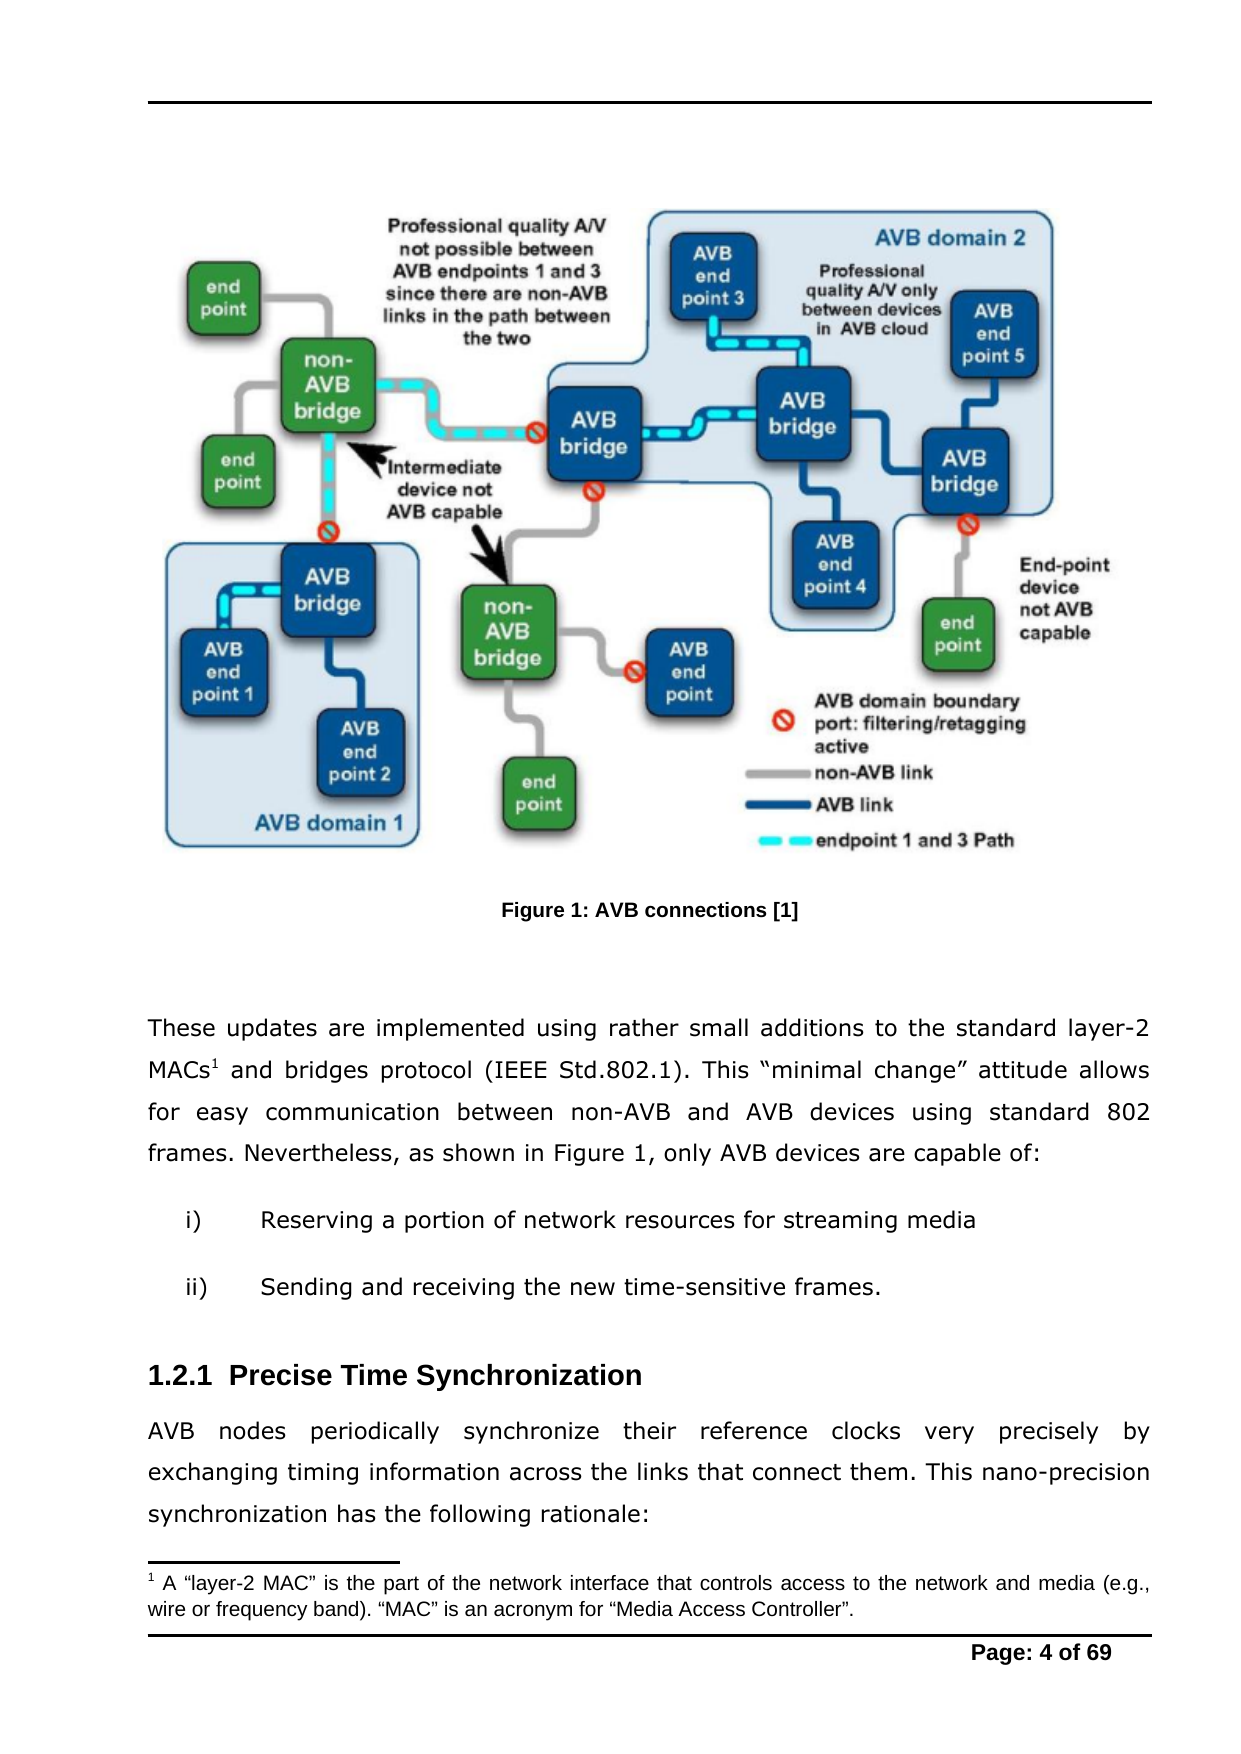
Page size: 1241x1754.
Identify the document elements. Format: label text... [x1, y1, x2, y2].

text These updates are implemented using rather small additions to the standard layer-2 MACs and bridges protocol (IEEE Std.802.1). This “minimal change” attitude allows for easy communication between non-AVB and AVB devices using standard 802 frames. Nevertheless, as shown in Figure 1, only AVB devices are capable of: [148, 1014, 1152, 1167]
list Sending and receiving the new time-sensitive frames. [185, 1272, 1152, 1300]
subtitle Precise Time Synchronization [148, 1358, 1152, 1391]
text AVB nodes periodically synchronize their reference clocks very precisely by exchanging timing information across the links that connect them. This nano-precision synchronization has the following rationale: [148, 1416, 1152, 1527]
list Reserving a portion of network resources for streaming media [185, 1206, 1152, 1233]
text Figure 1: AVB connections [1] [148, 898, 1152, 922]
picture [162, 208, 1138, 860]
